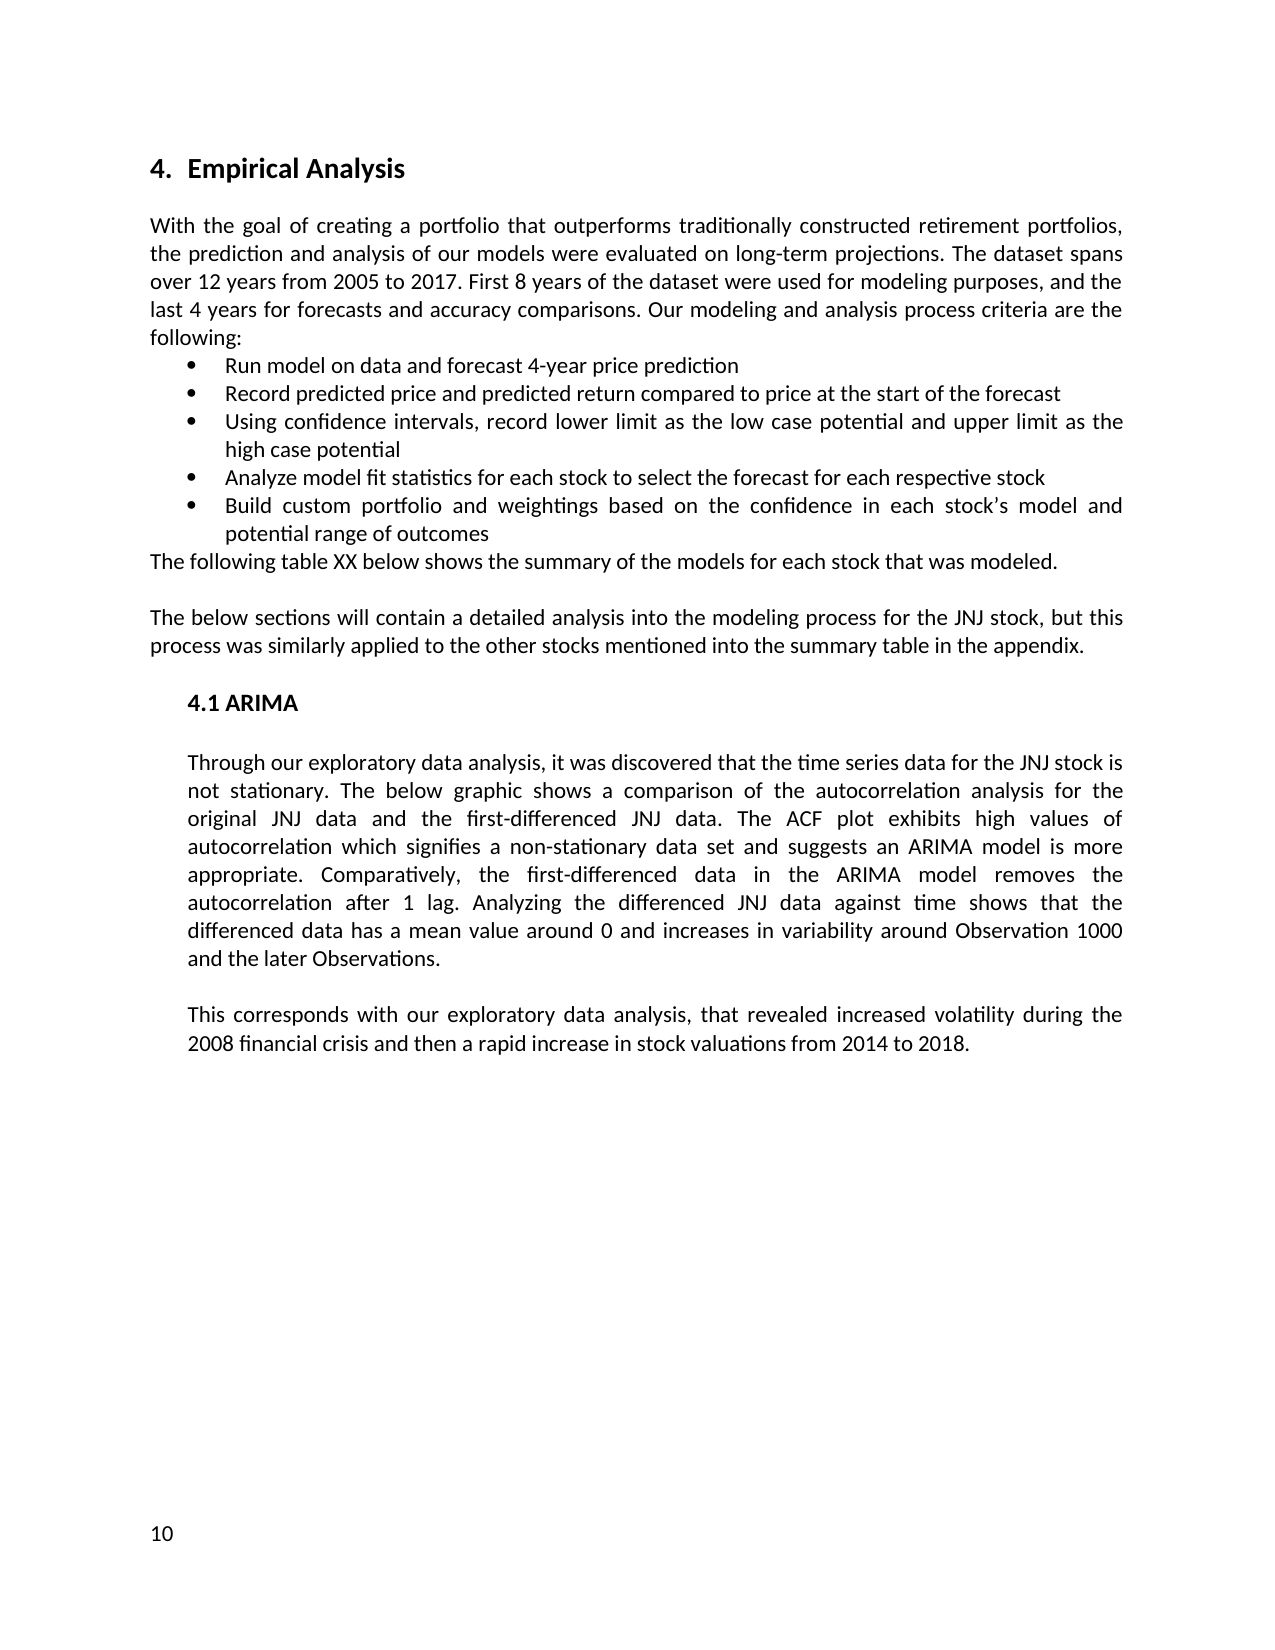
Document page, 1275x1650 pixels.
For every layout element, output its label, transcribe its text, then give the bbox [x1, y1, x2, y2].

text The following table XX below shows the summary of the models for each stock that was modeled. [150, 547, 1125, 575]
text The below sections will contain a detailed analysis into the modeling process for the JNJ stock, but this process was similarly applied to the other stocks mentioned into the summary table in the appendix. [150, 603, 1125, 659]
list Using confidence intervals, record lower limit as the low case potential and upper limit as the high case potential [187, 407, 1125, 463]
list Build custom portfolio and weightings based on the confidence in each stock’s model and potential range of outcomes [187, 491, 1125, 547]
text Through our exploratory data analysis, it was discovered that the time series data for the JNJ stock is not stationary. The below graphic shows a comparison of the autocorrelation analysis for the original JNJ data and the first-differenced JNJ data. The ACF plot exhibits high values of autocorrelation which signifies a non-stationary data set and suggests an ARIMA model is more appropriate. Comparatively, the first-differenced data in the ARIMA model removes the autocorrelation after 1 lag. Analyzing the differenced JNJ data against time shows that the differenced data has a mean value around 0 and increases in variability around Observation 1000 and the later Observations. [187, 748, 1125, 973]
text 4.1 ARIMA [187, 687, 1125, 718]
list Run model on data and forecast 4-year price prediction [187, 351, 1125, 379]
text With the goal of creating a portfolio that outperforms traditionally constructed retirement portfolios, the prediction and analysis of our models were evaluated on long-term projections. The dataset spans over 12 years from 2005 to 2017. First 8 years of the dataset were used for modeling purposes, and the last 4 years for forecasts and accuracy comparisons. Our modeling and analysis process criteria are the following: [150, 211, 1125, 351]
list Analyze model fit statistics for each stock to select the forecast for each respective stock [187, 463, 1125, 491]
list Empirical Analysis [150, 150, 1125, 186]
list Record predicted price and predicted return compared to price at the start of the forecast [187, 379, 1125, 407]
text This corresponds with our exploratory data analysis, that revealed increased volatility during the 2008 financial crisis and then a rapid increase in stock valuations from 2014 to 2018. [187, 1001, 1125, 1057]
